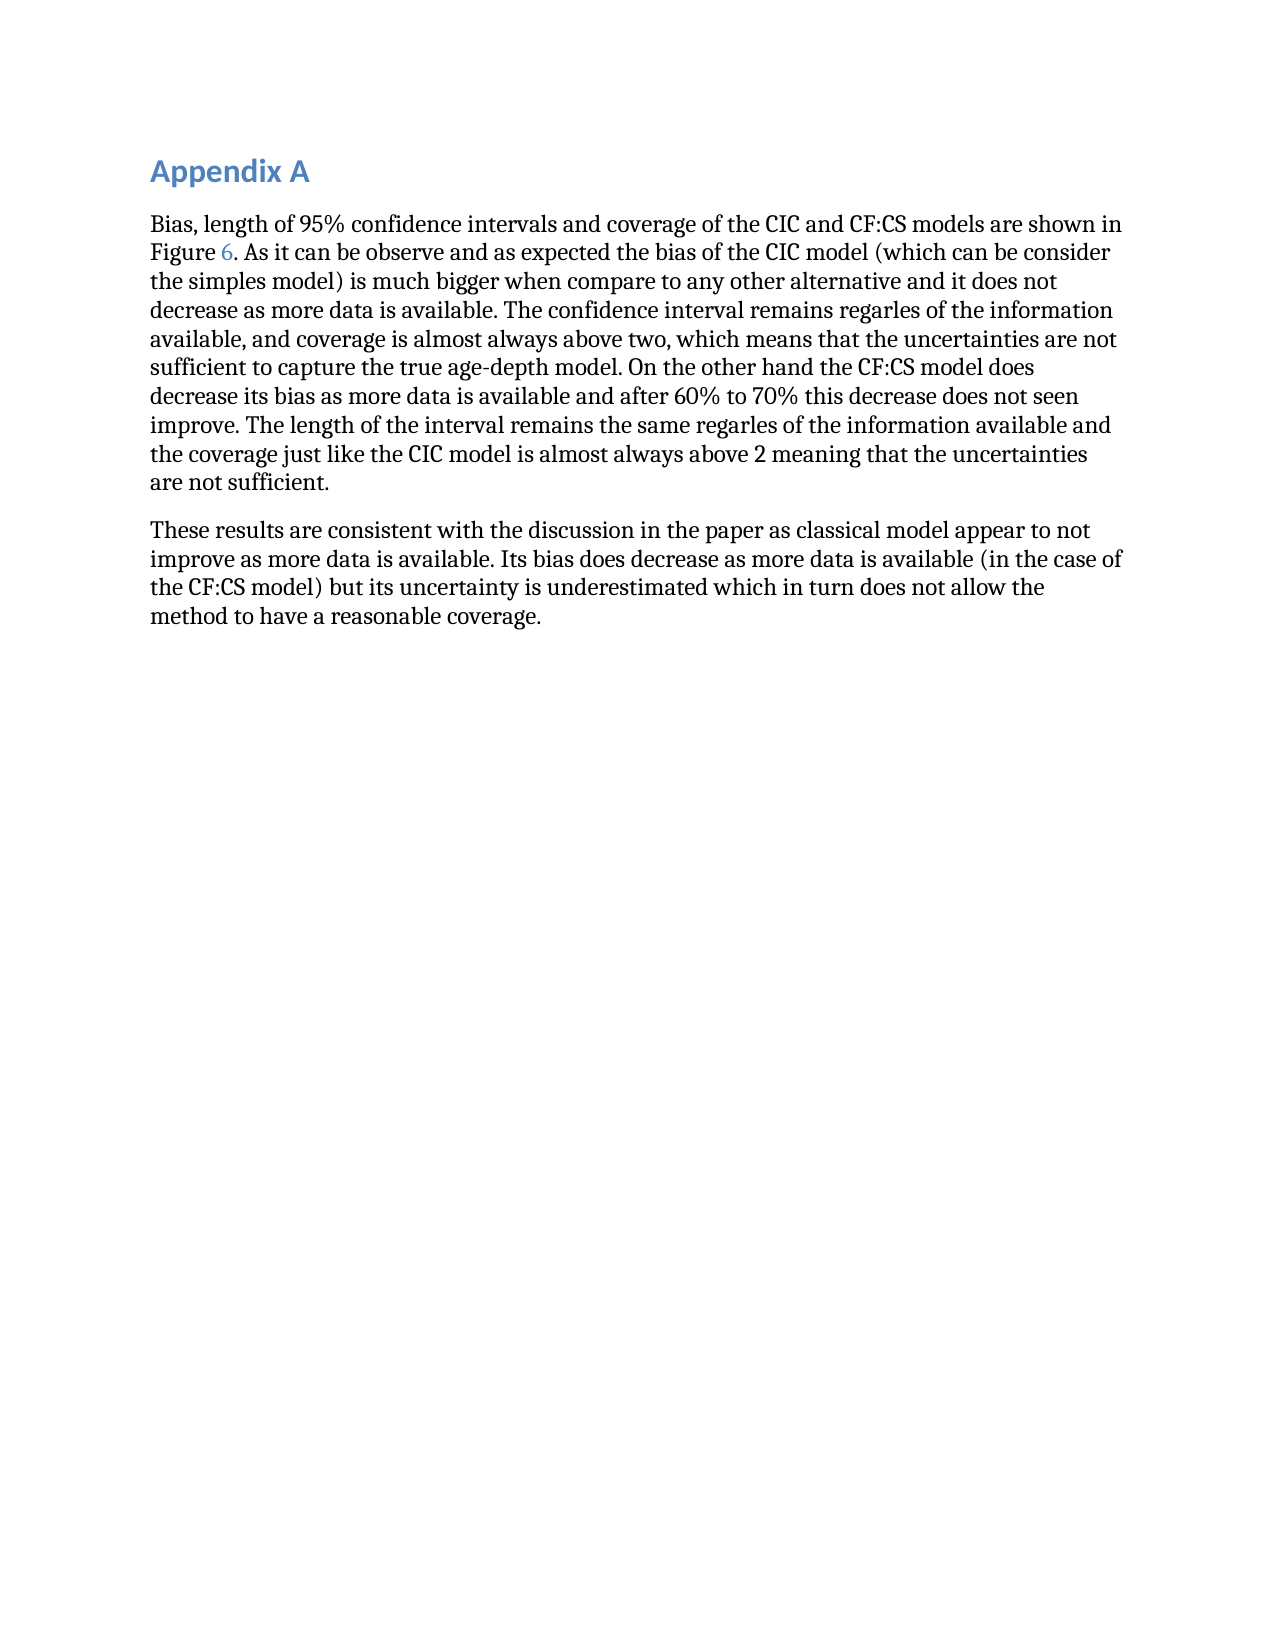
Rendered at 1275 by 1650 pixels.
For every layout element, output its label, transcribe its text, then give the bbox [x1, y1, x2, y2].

subtitle Appendix A [150, 150, 1125, 191]
text Bias, length of 95% confidence intervals and coverage of the CIC and CF:CS models are shown in Figure 6. As it can be observe and as expected the bias of the CIC model (which can be consider the simples model) is much bigger when compare to any other alternative and it does not decrease as more data is available. The confidence interval remains regarles of the information available, and coverage is almost always above two, which means that the uncertainties are not sufficient to capture the true age-depth model. On the other hand the CF:CS model does decrease its bias as more data is available and after 60% to 70% this decrease does not seen improve. The length of the interval remains the same regarles of the information available and the coverage just like the CIC model is almost always above 2 meaning that the uncertainties are not sufficient. [150, 209, 1125, 497]
text These results are consistent with the discussion in the paper as classical model appear to not improve as more data is available. Its bias does decrease as more data is available (in the case of the CF:CS model) but its uncertainty is underestimated which in turn does not allow the method to have a reasonable coverage. [150, 516, 1125, 631]
